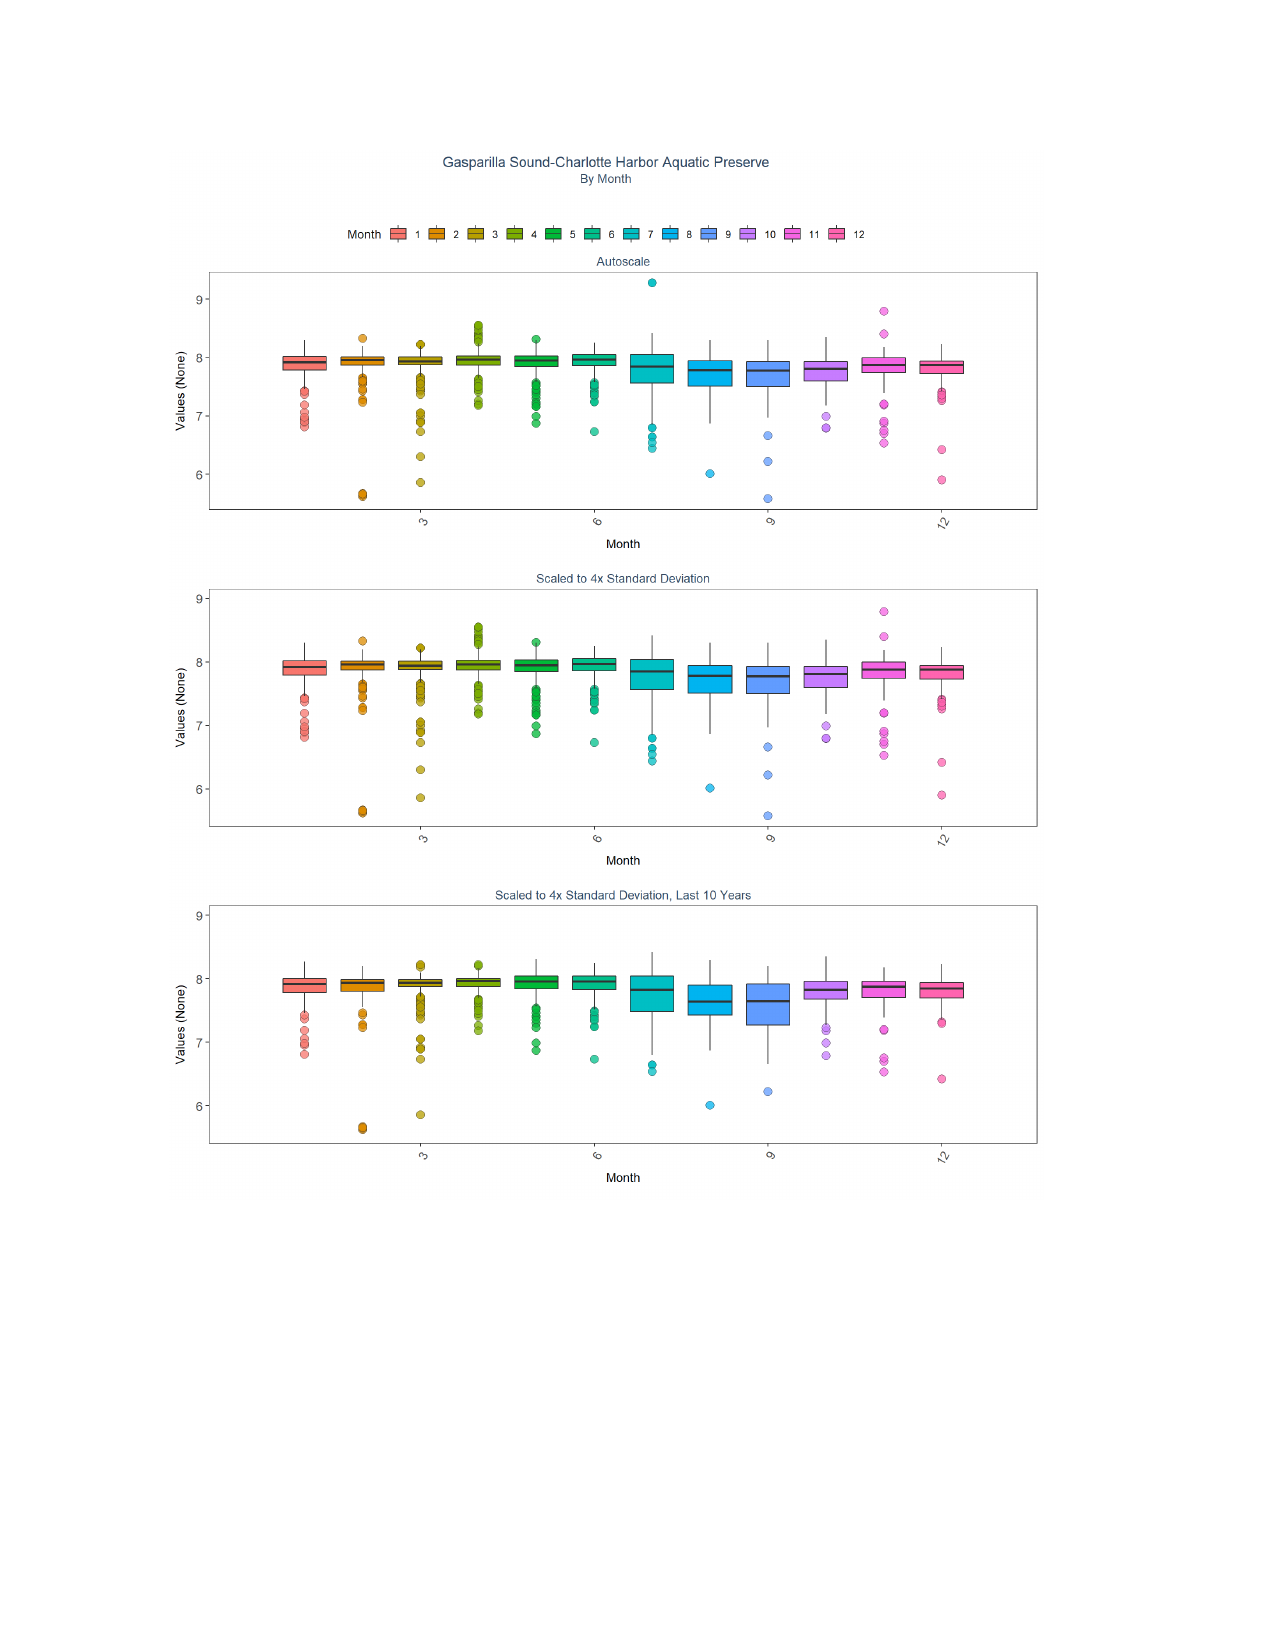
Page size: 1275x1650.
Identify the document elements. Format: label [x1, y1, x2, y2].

picture [168, 150, 1044, 1200]
